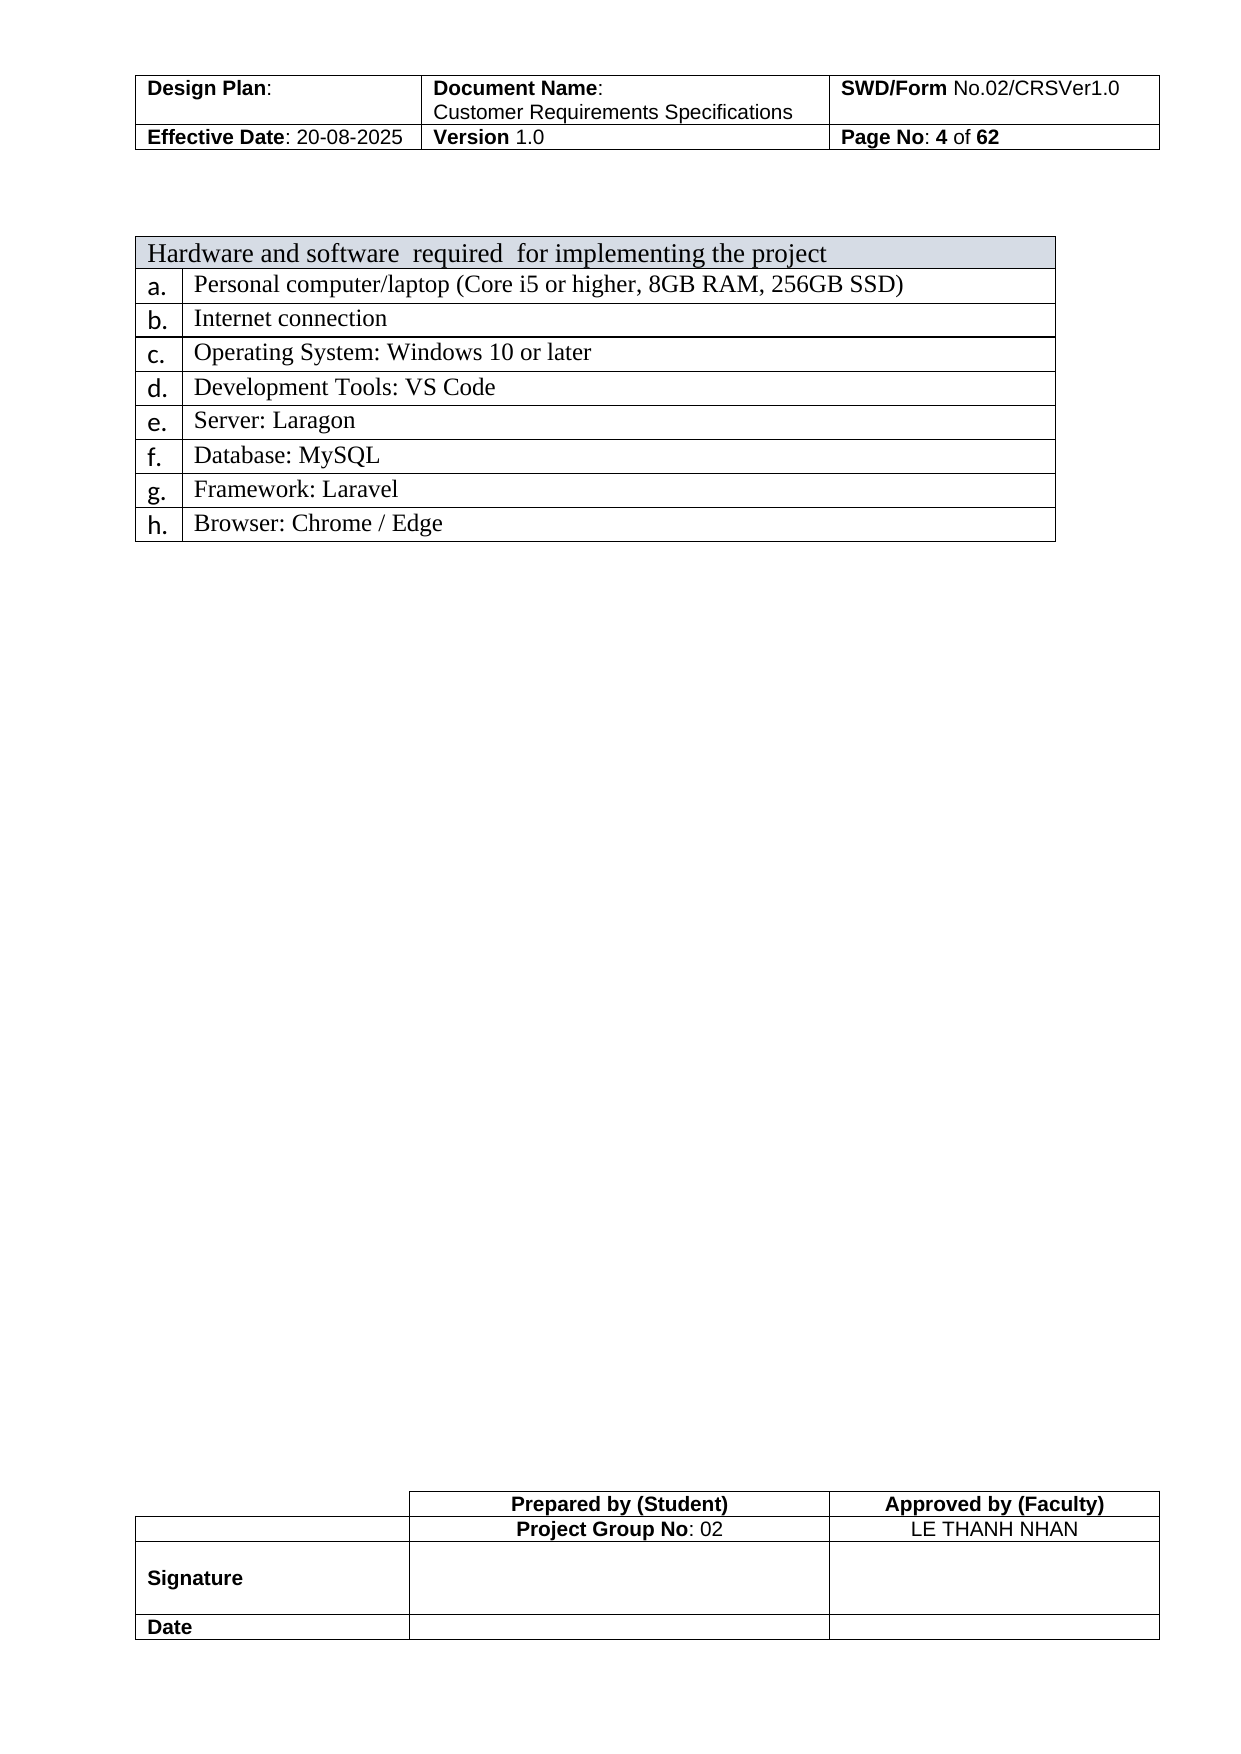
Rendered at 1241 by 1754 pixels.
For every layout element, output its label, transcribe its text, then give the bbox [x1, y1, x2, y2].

table_cell e. [136, 406, 182, 439]
table_cell f. [136, 440, 182, 473]
table_cell c. [136, 338, 182, 371]
table_cell Database: MySQL [183, 440, 1055, 473]
table_cell Server: Laragon [183, 406, 1055, 439]
table_cell Personal computer/laptop (Core i5 or higher, 8GB RAM, 256GB SSD) [183, 269, 1055, 302]
table_cell h. [136, 508, 182, 541]
table_header Hardware and software required for implementing the project [136, 237, 1055, 268]
table_cell Internet connection [183, 304, 1055, 336]
table_cell d. [136, 372, 182, 404]
table_cell Framework: Laravel [183, 474, 1055, 507]
table_cell Operating System: Windows 10 or later [183, 338, 1055, 371]
table_cell Development Tools: VS Code [183, 372, 1055, 404]
table_cell b. [136, 304, 182, 336]
table_cell g. [136, 474, 182, 507]
table_cell Browser: Chrome / Edge [183, 508, 1055, 541]
table_cell a. [136, 269, 182, 302]
